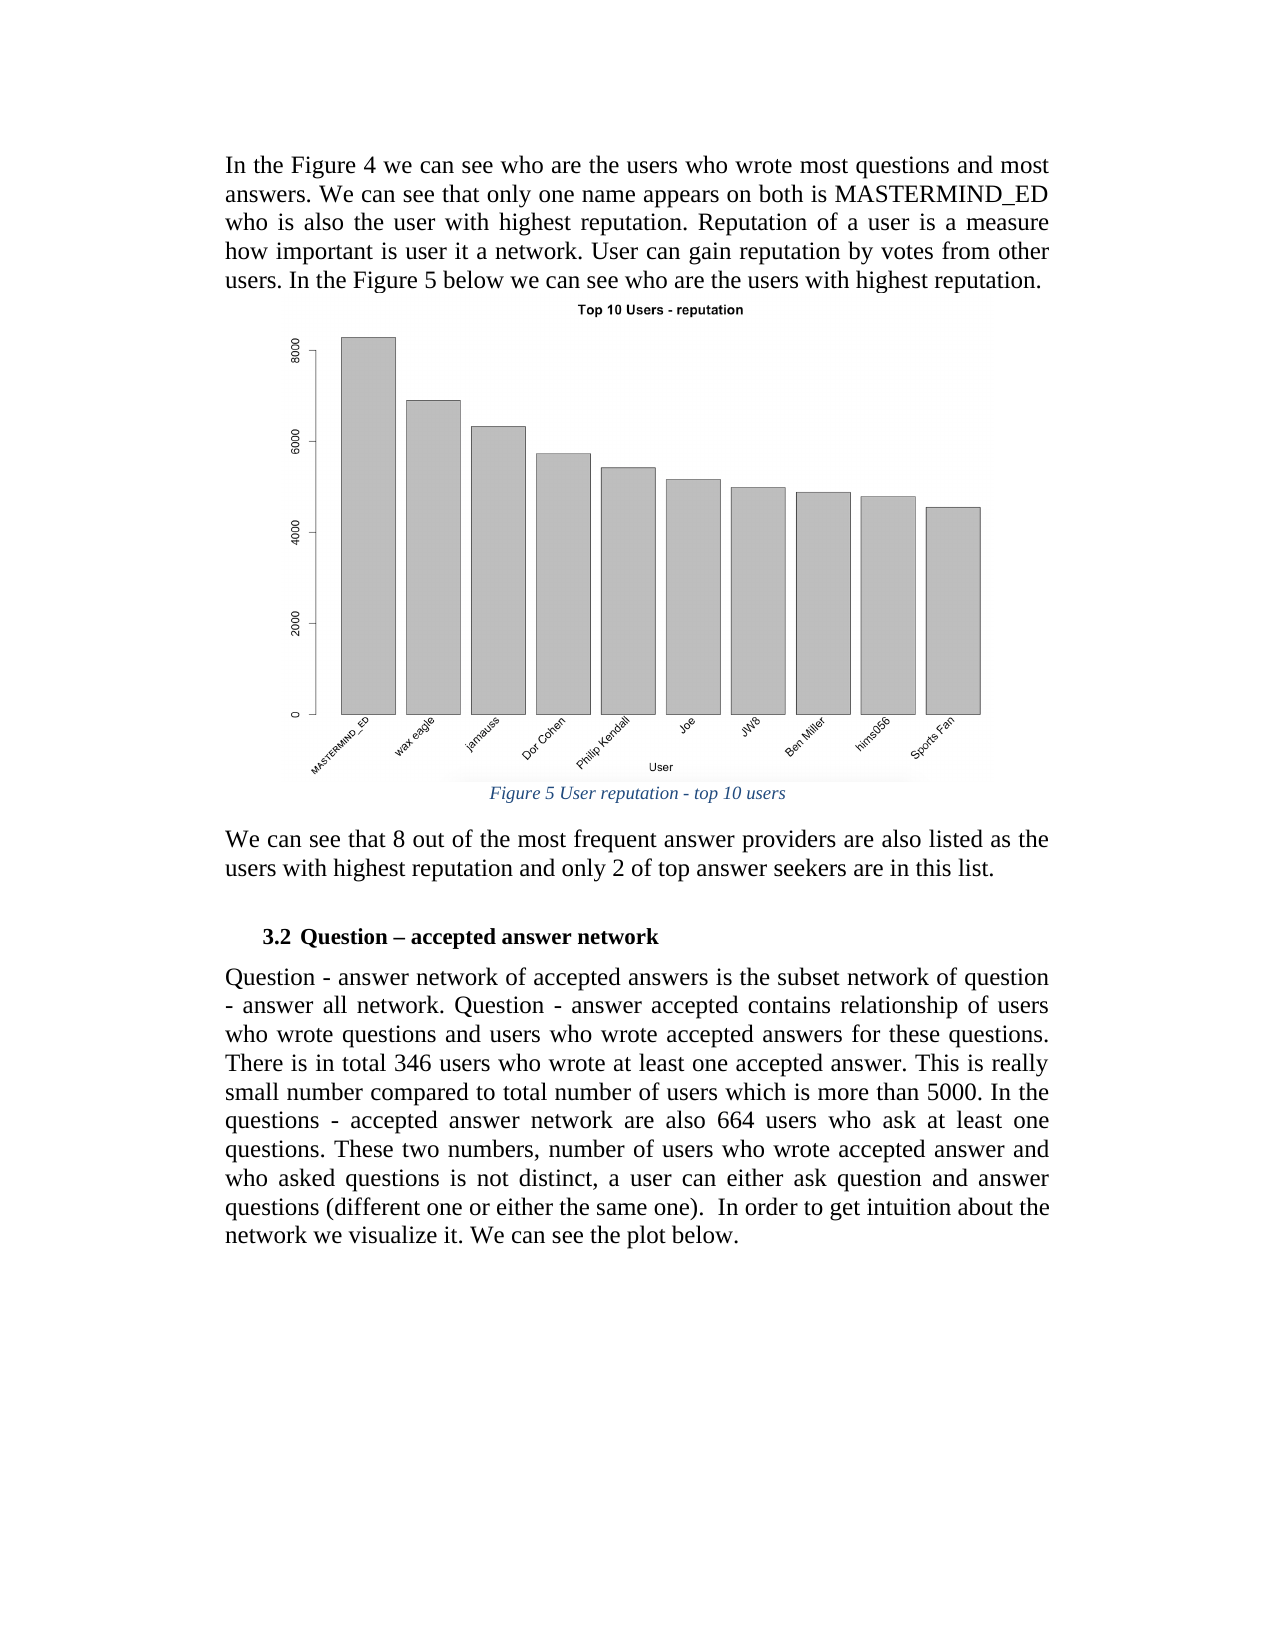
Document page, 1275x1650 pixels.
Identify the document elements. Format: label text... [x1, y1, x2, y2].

text Figure 5 User reputation - top 10 users [225, 782, 1050, 803]
list Question – accepted answer network [262, 923, 1050, 949]
text In the Figure 4 we can see who are the users who wrote most questions and most answers. We can see that only one name appears on both is MASTERMIND_ED who is also the user with highest reputation. Reputation of a user is a measure how important is user it a network. User can gain reputation by votes from other users. In the Figure 5 below we can see who are the users with highest reputation. [225, 150, 1050, 294]
picture [280, 293, 995, 782]
text We can see that 8 out of the most frequent answer providers are also listed as the users with highest reputation and only 2 of top answer seekers are in this list. [225, 824, 1050, 882]
text Question - answer network of accepted answers is the subset network of question - answer all network. Question - answer accepted contains relationship of users who wrote questions and users who wrote accepted answers for these questions. There is in total 346 users who wrote at least one accepted answer. This is really small number compared to total number of users which is more than 5000. In the questions - accepted answer network are also 664 users who ask at least one questions. These two numbers, number of users who wrote accepted answer and who asked questions is not distinct, a user can either ask question and answer questions (different one or either the same one). In order to get intuition about the network we visualize it. We can see the plot below. [225, 962, 1050, 1249]
